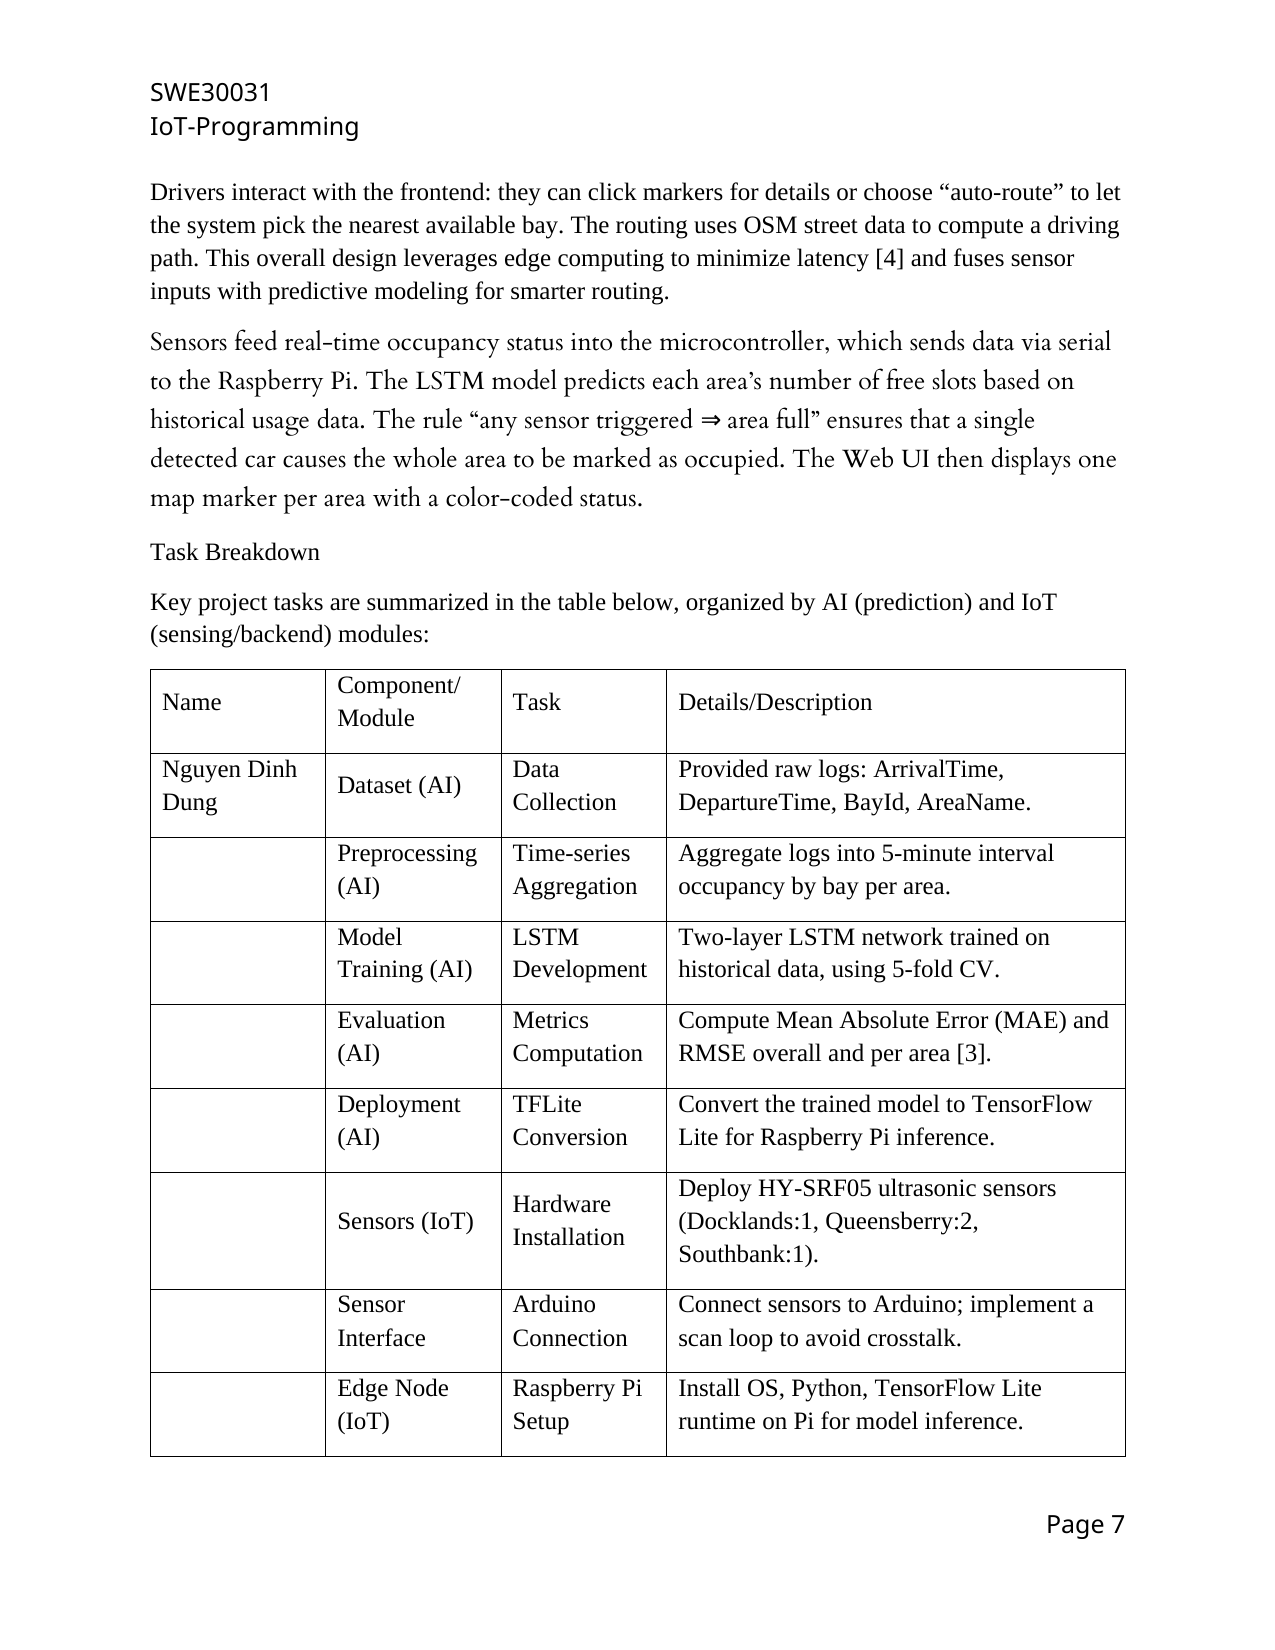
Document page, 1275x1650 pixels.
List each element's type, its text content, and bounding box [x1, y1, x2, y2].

table_cell LSTM Development [502, 922, 666, 1004]
table_cell Convert the trained model to TensorFlow Lite for Raspberry Pi inference. [667, 1089, 1125, 1172]
table_cell Data Collection [502, 754, 666, 837]
table_cell Sensor Interface [326, 1290, 501, 1372]
table_header Details/Description [667, 670, 1125, 753]
table_cell Nguyen Dinh Dung [151, 754, 325, 837]
table_cell Deployment (AI) [326, 1089, 501, 1172]
table_cell [151, 838, 325, 921]
table_cell Provided raw logs: ArrivalTime, DepartureTime, BayId, AreaName. [667, 754, 1125, 837]
table_cell Sensors (IoT) [326, 1173, 501, 1288]
table_cell Dataset (AI) [326, 754, 501, 837]
table_cell [151, 922, 325, 1004]
table_cell Two-layer LSTM network trained on historical data, using 5-fold CV. [667, 922, 1125, 1004]
table_cell Connect sensors to Arduino; implement a scan loop to avoid crosstalk. [667, 1290, 1125, 1372]
text Sensors feed real-time occupancy status into the microcontroller, which sends data via serial to the Raspberry Pi. The LSTM model predicts each area’s number of free slots based on historical usage data. The rule “any sensor triggered ⇒ area full” ensures that a single detected car causes the whole area to be marked as occupied. The Web UI then displays one map marker per area with a color-coded status. [150, 326, 1125, 515]
table_cell Evaluation (AI) [326, 1005, 501, 1088]
table_cell [151, 1005, 325, 1088]
table_cell Hardware Installation [502, 1173, 666, 1288]
text Drivers interact with the frontend: they can click markers for details or choose “auto-route” to let the system pick the nearest available bay. The routing uses OSM street data to compute a driving path. This overall design leverages edge computing to minimize latency [4] and fuses sensor inputs with predictive modeling for smarter routing. [150, 177, 1125, 305]
table_cell [151, 1173, 325, 1288]
table_cell Preprocessing (AI) [326, 838, 501, 921]
table_cell [151, 1089, 325, 1172]
table_cell Compute Mean Absolute Error (MAE) and RMSE overall and per area [3]. [667, 1005, 1125, 1088]
text Task Breakdown [150, 537, 1125, 566]
table_cell Deploy HY-SRF05 ultrasonic sensors (Docklands:1, Queensberry:2, Southbank:1). [667, 1173, 1125, 1288]
table_cell Model Training (AI) [326, 922, 501, 1004]
table_header Component/Module [326, 670, 501, 753]
table_cell Arduino Connection [502, 1290, 666, 1372]
table_cell TFLite Conversion [502, 1089, 666, 1172]
table_cell Install OS, Python, TensorFlow Lite runtime on Pi for model inference. [667, 1373, 1125, 1456]
table_cell Aggregate logs into 5-minute interval occupancy by bay per area. [667, 838, 1125, 921]
table_header Name [151, 670, 325, 753]
table_cell Edge Node (IoT) [326, 1373, 501, 1456]
text Key project tasks are summarized in the table below, organized by AI (prediction) and IoT (sensing/backend) modules: [150, 587, 1125, 648]
table_cell Time-series Aggregation [502, 838, 666, 921]
table_cell Raspberry Pi Setup [502, 1373, 666, 1456]
table_cell [151, 1290, 325, 1372]
table_header Task [502, 670, 666, 753]
table_cell [151, 1373, 325, 1456]
table_cell Metrics Computation [502, 1005, 666, 1088]
